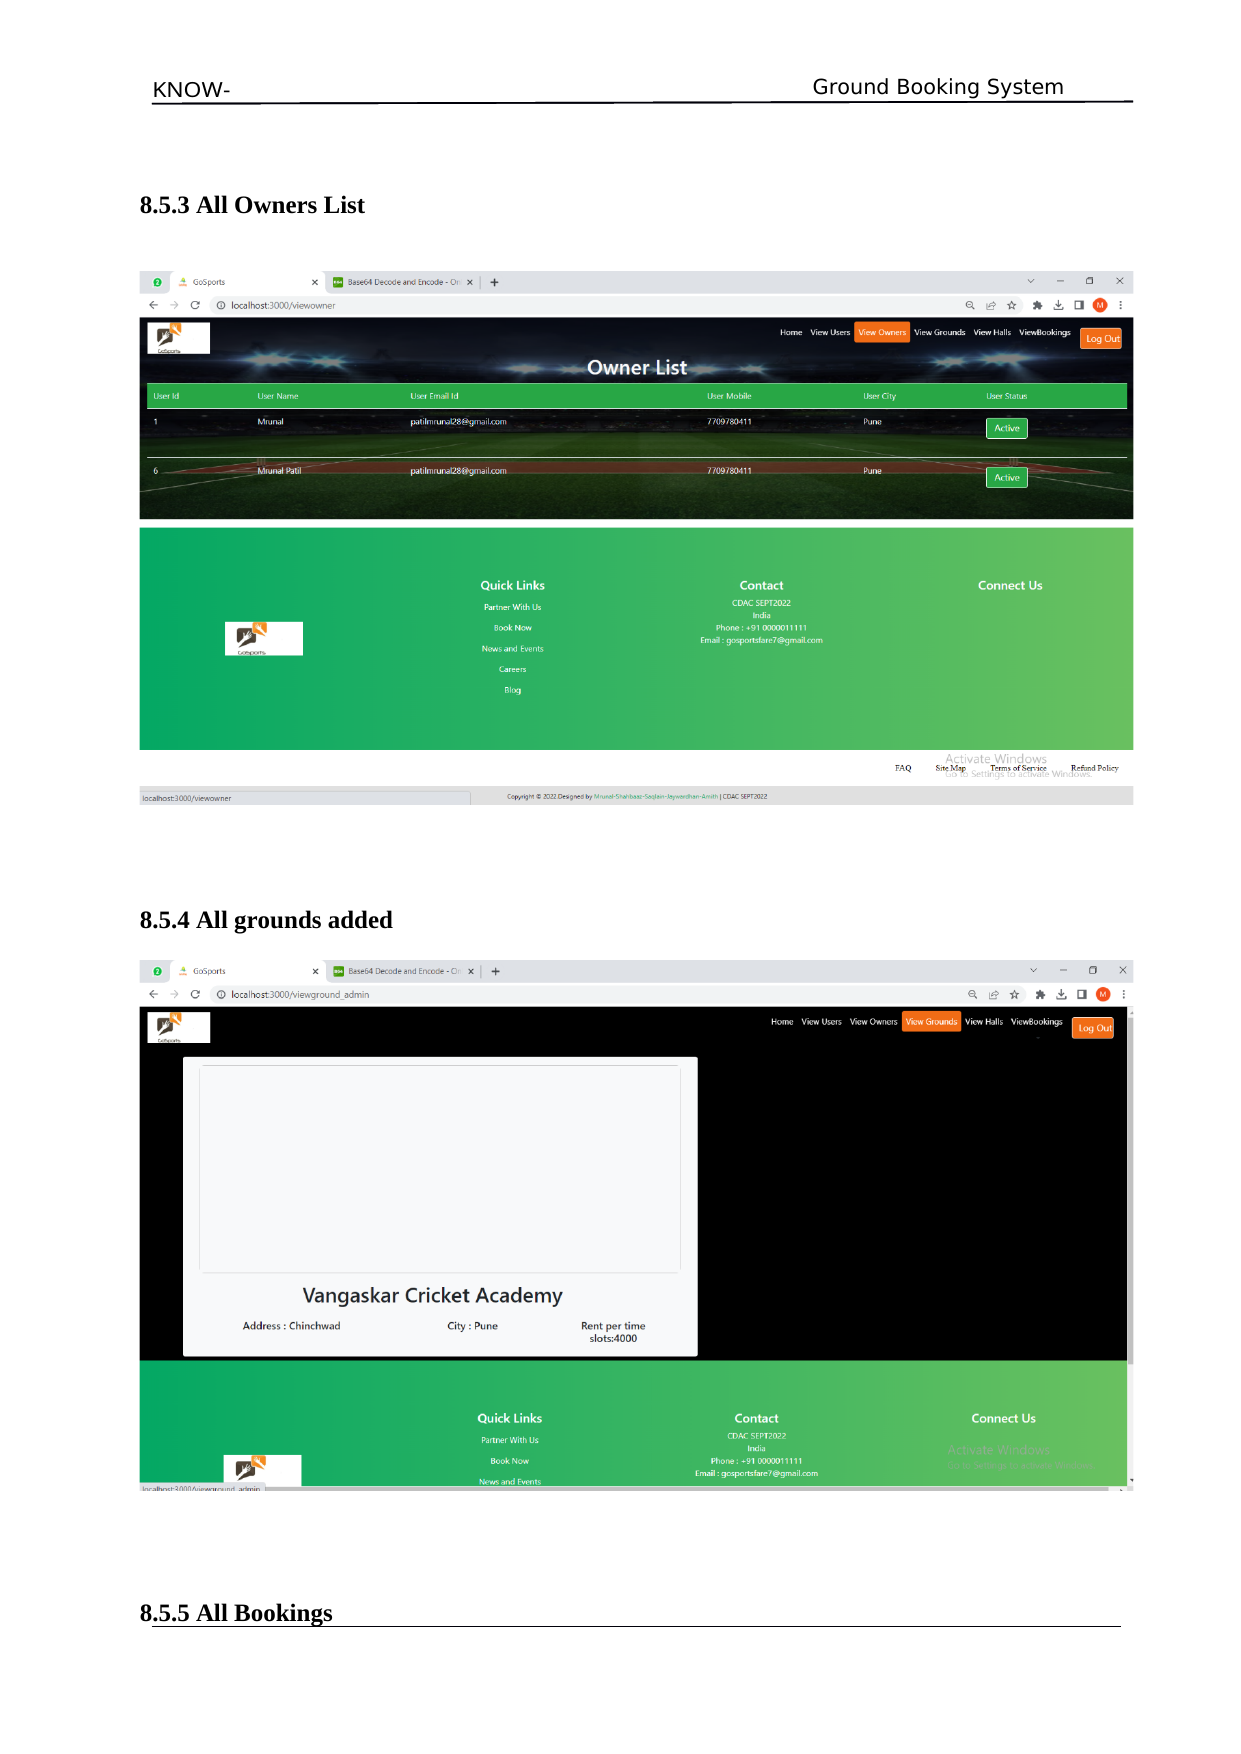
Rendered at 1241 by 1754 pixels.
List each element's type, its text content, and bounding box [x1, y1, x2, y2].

picture [139, 271, 1134, 805]
picture [139, 960, 1134, 1491]
text 8.5.4 All grounds added [139, 906, 1134, 934]
text 8.5.5 All Bookings [139, 1598, 1134, 1627]
text 8.5.3 All Owners List [139, 190, 1134, 219]
